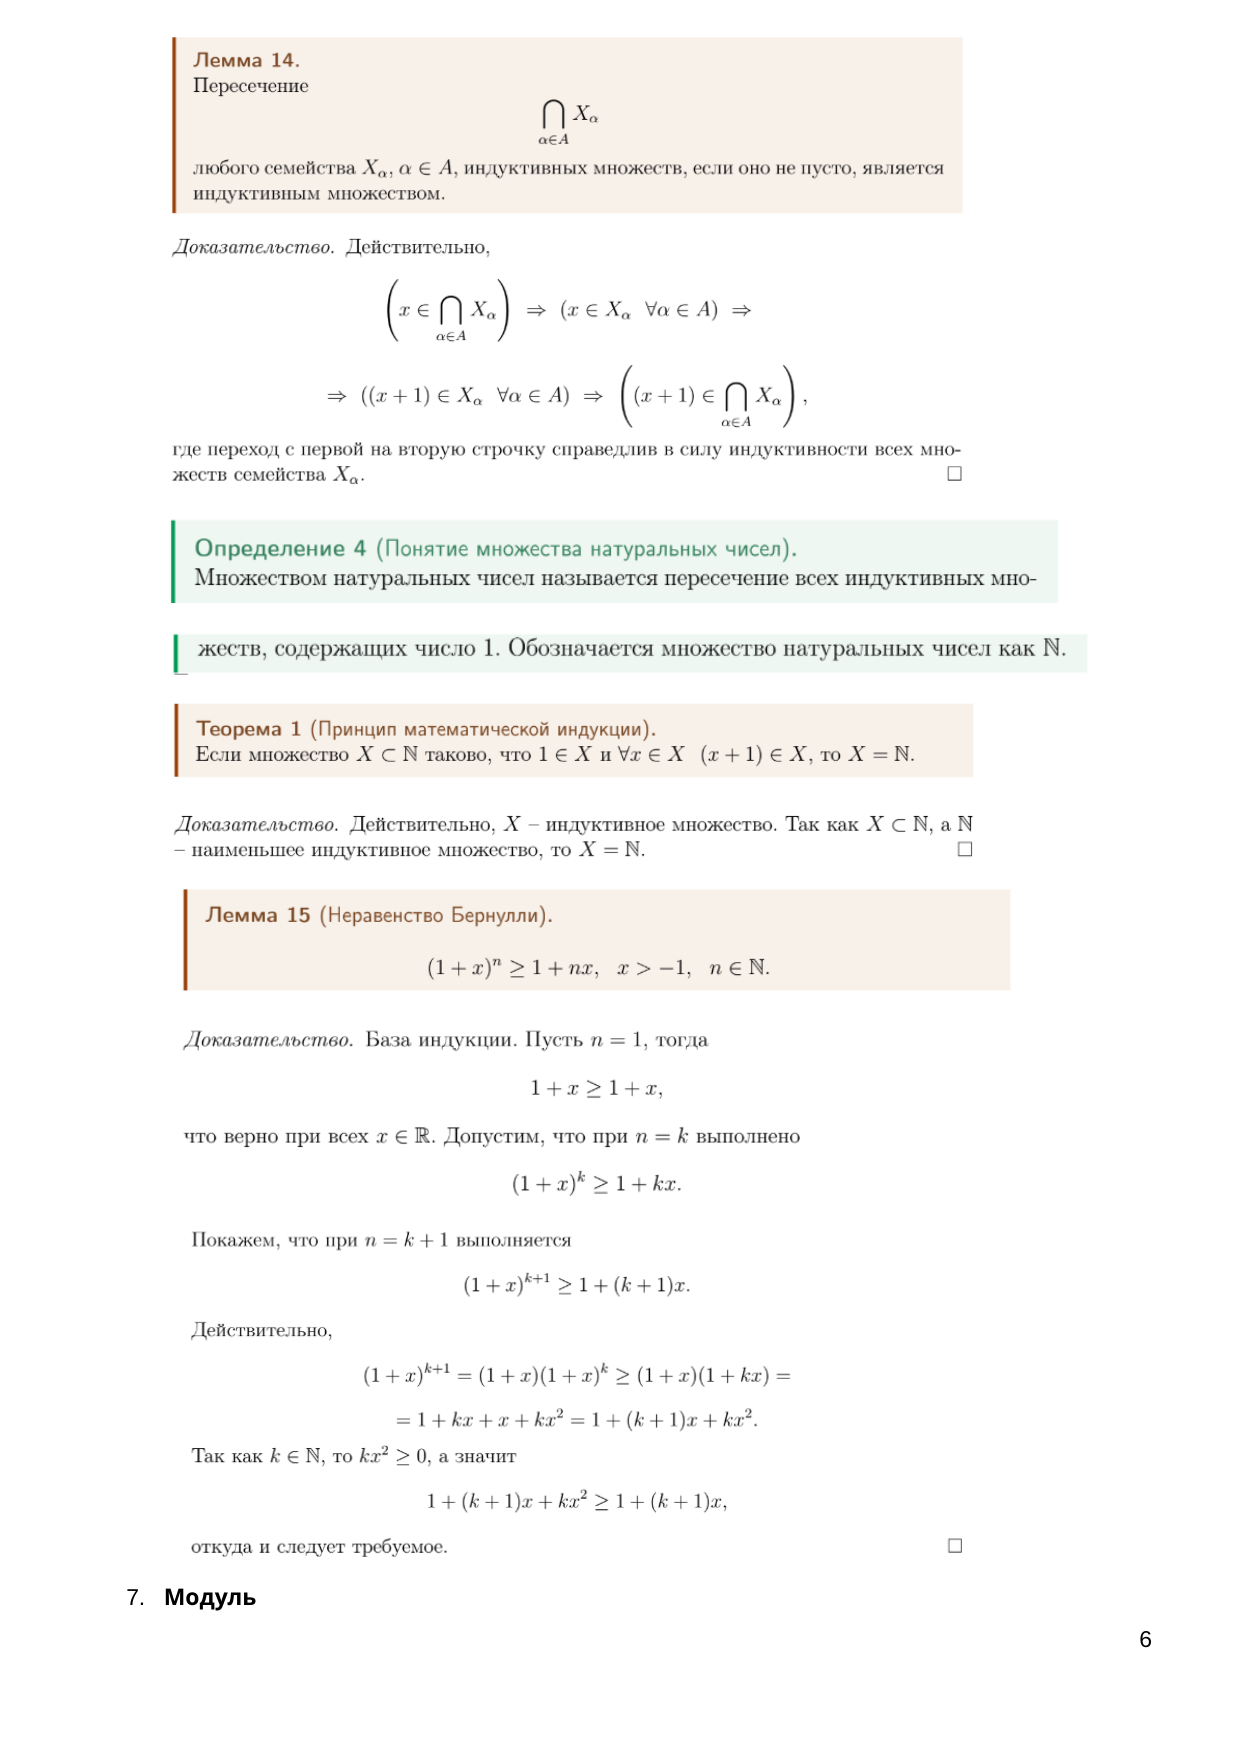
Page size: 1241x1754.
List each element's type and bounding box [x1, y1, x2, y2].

list [126, 1581, 1152, 1612]
picture [163, 505, 1079, 603]
picture [163, 1211, 972, 1566]
picture [163, 29, 975, 221]
picture [163, 689, 992, 871]
picture [163, 235, 975, 490]
picture [163, 617, 1134, 675]
picture [163, 885, 1057, 1197]
